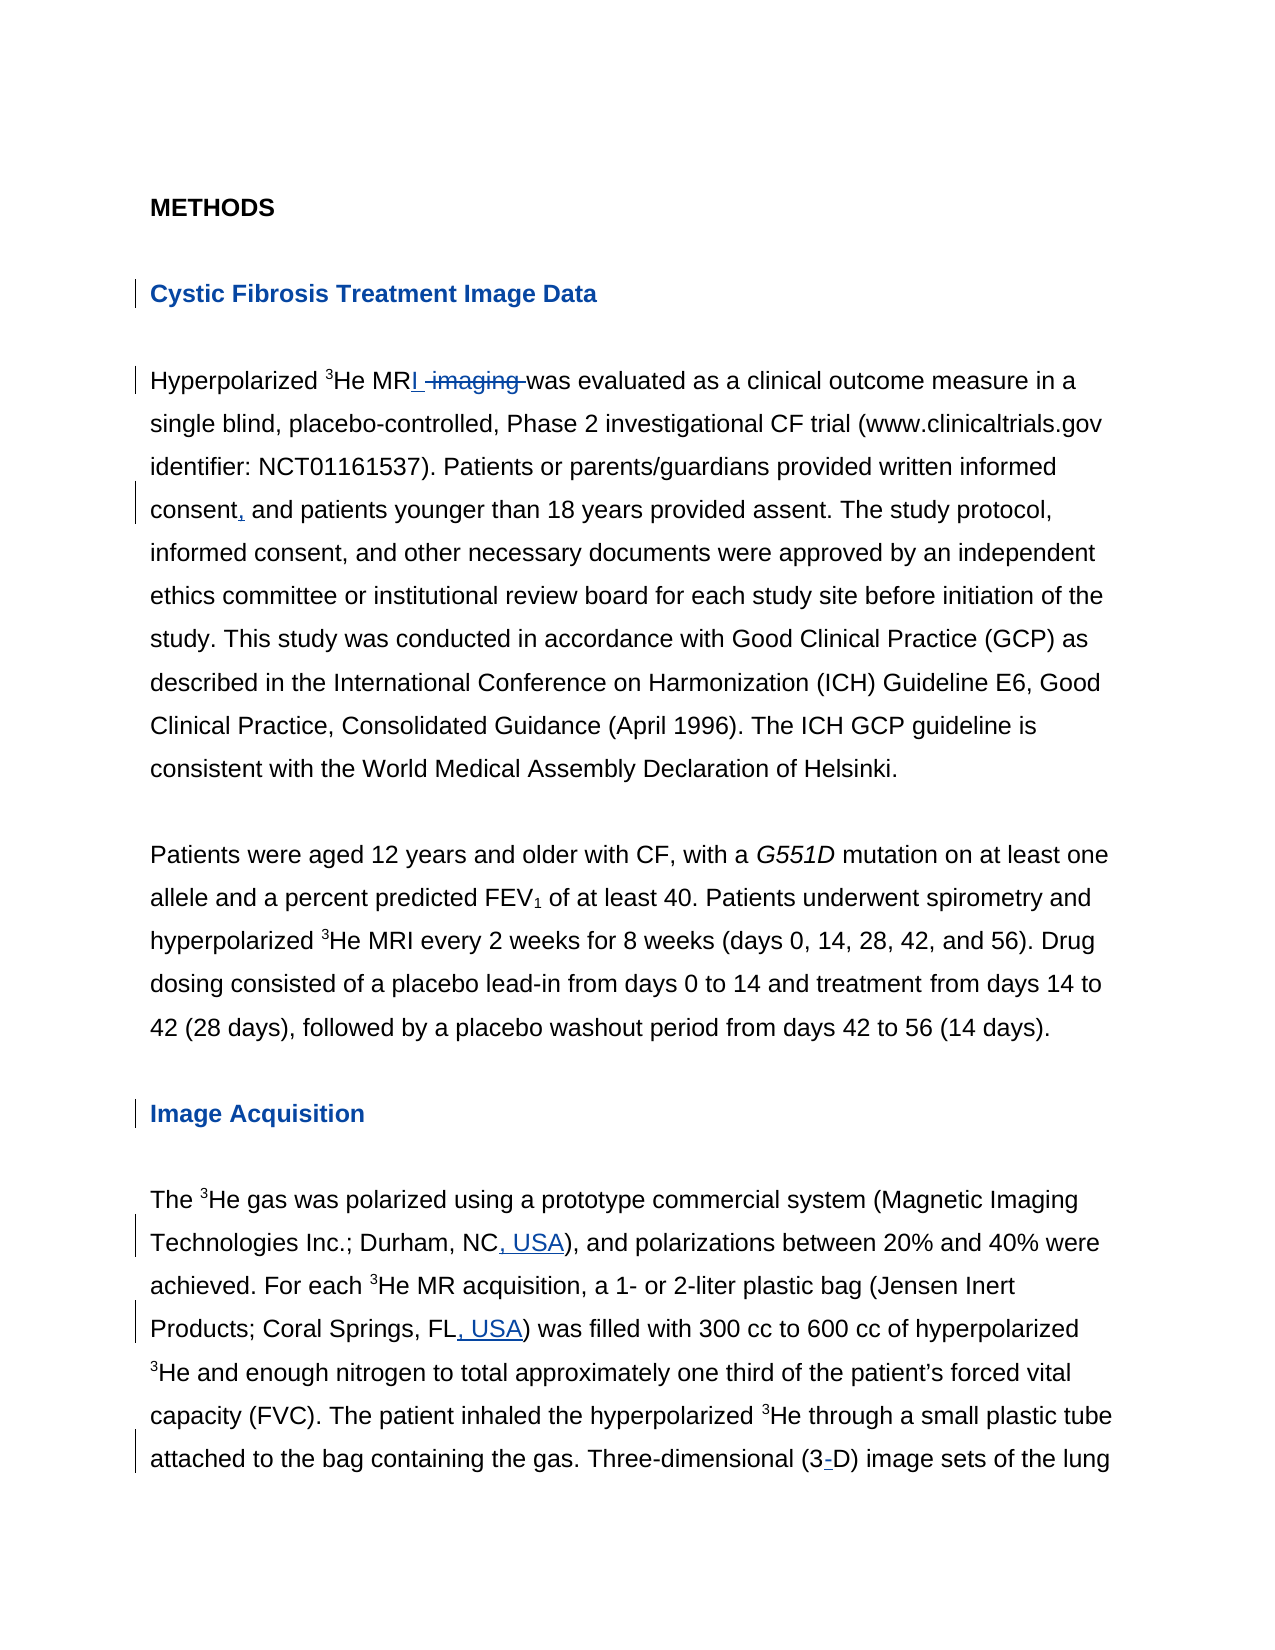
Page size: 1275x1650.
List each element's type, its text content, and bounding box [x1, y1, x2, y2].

text Image Acquisition [150, 1099, 1125, 1127]
text Patients were aged 12 years and older with CF, with a G551D mutation on at least one allele and a percent predicted FEV1 of at least 40. Patients underwent spirometry and hyperpolarized 3He MRI every 2 weeks for 8 weeks (days 0, 14, 28, 42, and 56). Drug dosing consisted of a placebo lead-in from days 0 to 14 and treatment from days 14 to 42 (28 days), followed by a placebo washout period from days 42 to 56 (14 days). [150, 840, 1125, 1041]
text Hyperpolarized 3He MRwas evaluated as a clinical outcome measure in a single blind, placebo-controlled, Phase 2 investigational CF trial (www.clinicaltrials.gov identifier: NCT01161537). Patients or parents/guardians provided written informed consent and patients younger than 18 years provided assent. The study protocol, informed consent, and other necessary documents were approved by an independent ethics committee or institutional review board for each study site before initiation of the study. This study was conducted in accordance with Good Clinical Practice (GCP) as described in the International Conference on Harmonization (ICH) Guideline E6, Good Clinical Practice, Consolidated Guidance (April 1996). The ICH GCP guideline is consistent with the World Medical Assembly Declaration of Helsinki. [150, 366, 1125, 782]
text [150, 1185, 1125, 1472]
text Cystic Fibrosis Treatment Image Data [150, 279, 1125, 308]
text METHODS [150, 193, 1125, 222]
